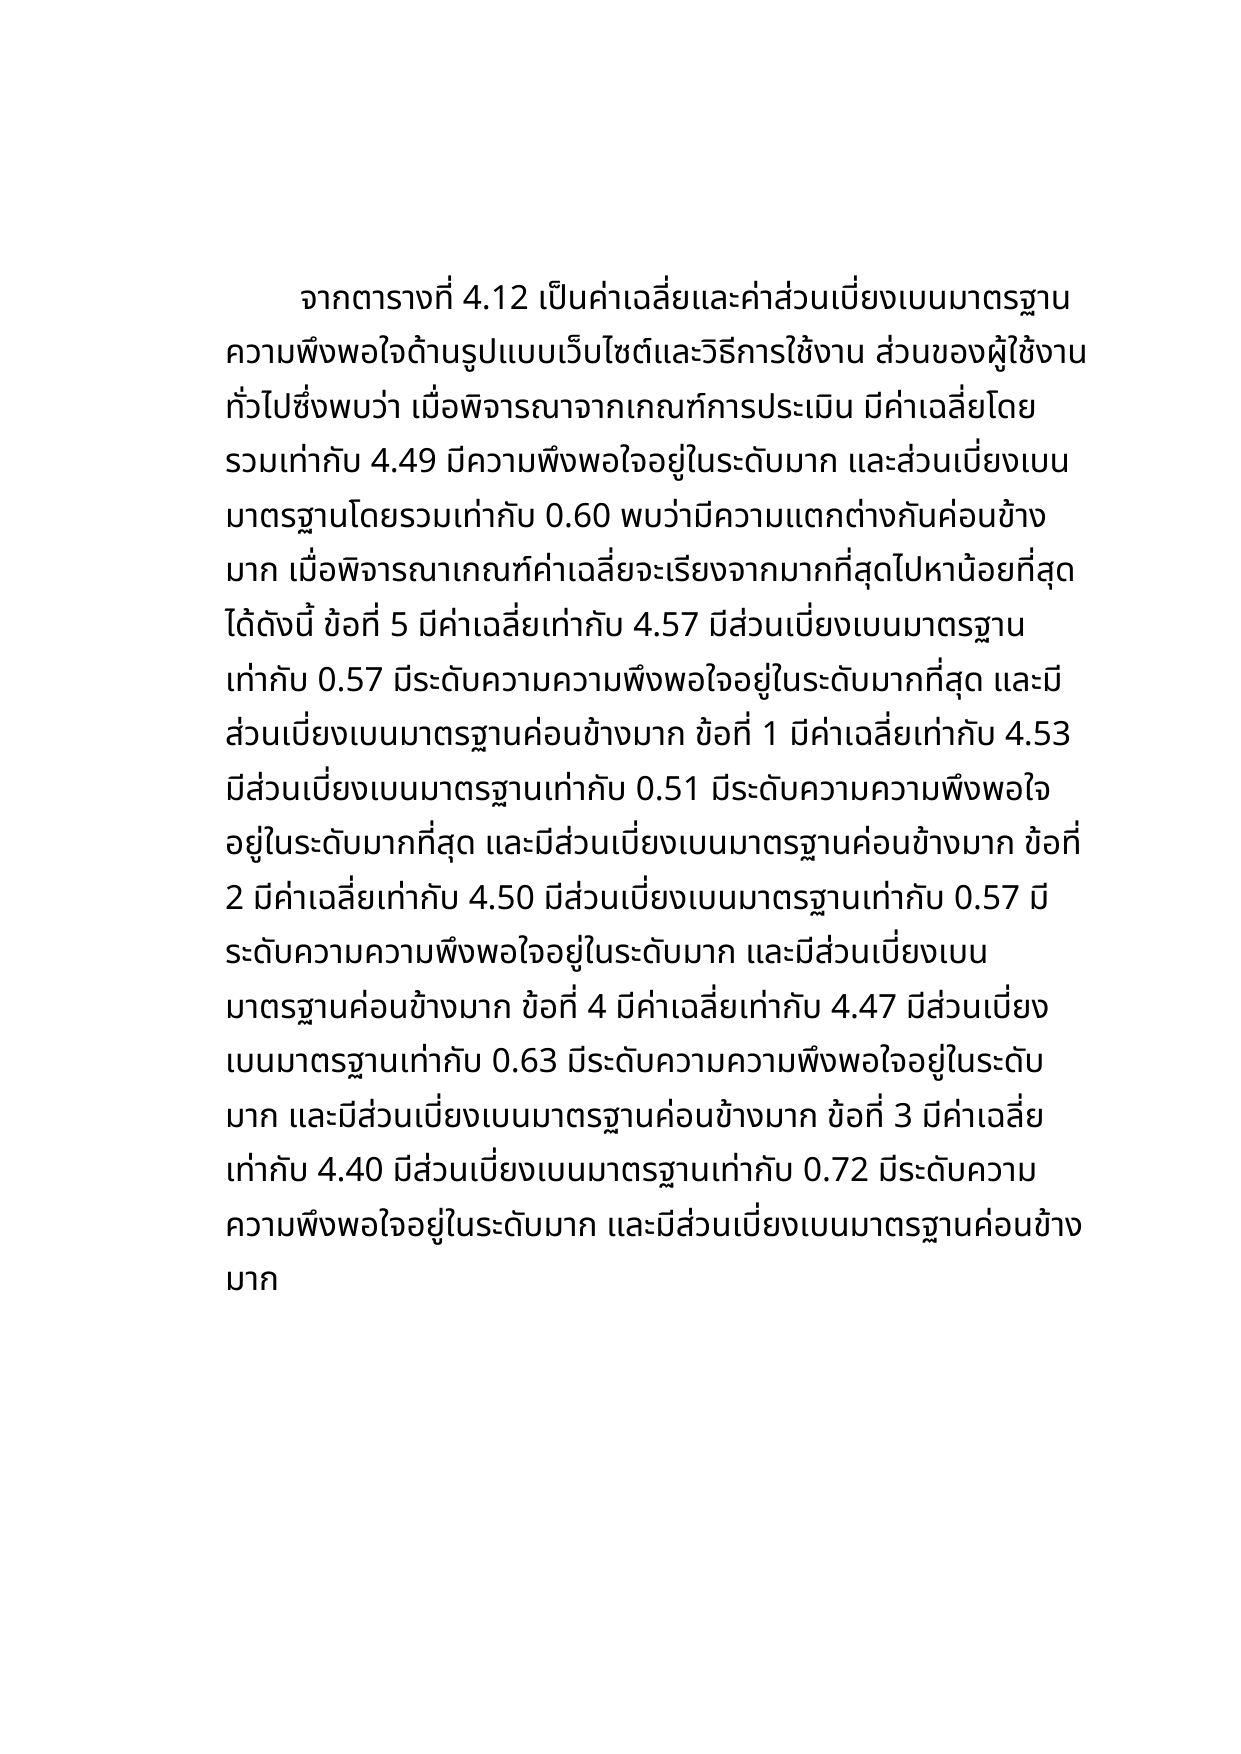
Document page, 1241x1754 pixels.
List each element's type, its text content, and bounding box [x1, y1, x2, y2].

text จากตารางที่ 4.12 เป็นค่าเฉลี่ยและค่าส่วนเบี่ยงเบนมาตรฐานความพึงพอใจด้านรูปแบบเว็บไซต์และวิธีการใช้งาน ส่วนของผู้ใช้งานทั่วไปซึ่งพบว่า เมื่อพิจารณาจากเกณฑ์การประเมิน มีค่าเฉลี่ยโดยรวมเท่ากับ 4.49 มีความพึงพอใจอยู่ในระดับมาก และส่วนเบี่ยงเบนมาตรฐานโดยรวมเท่ากับ 0.60 พบว่ามีความแตกต่างกันค่อนข้างมาก เมื่อพิจารณาเกณฑ์ค่าเฉลี่ยจะเรียงจากมากที่สุดไปหาน้อยที่สุดได้ดังนี้ ข้อที่ 5 มีค่าเฉลี่ยเท่ากับ 4.57 มีส่วนเบี่ยงเบนมาตรฐานเท่ากับ 0.57 มีระดับความความพึงพอใจอยู่ในระดับมากที่สุด และมีส่วนเบี่ยงเบนมาตรฐานค่อนข้างมาก ข้อที่ 1 มีค่าเฉลี่ยเท่ากับ 4.53 มีส่วนเบี่ยงเบนมาตรฐานเท่ากับ 0.51 มีระดับความความพึงพอใจอยู่ในระดับมากที่สุด และมีส่วนเบี่ยงเบนมาตรฐานค่อนข้างมาก ข้อที่ 2 มีค่าเฉลี่ยเท่ากับ 4.50 มีส่วนเบี่ยงเบนมาตรฐานเท่ากับ 0.57 มีระดับความความพึงพอใจอยู่ในระดับมาก และมีส่วนเบี่ยงเบนมาตรฐานค่อนข้างมาก ข้อที่ 4 มีค่าเฉลี่ยเท่ากับ 4.47 มีส่วนเบี่ยงเบนมาตรฐานเท่ากับ 0.63 มีระดับความความพึงพอใจอยู่ในระดับมาก และมีส่วนเบี่ยงเบนมาตรฐานค่อนข้างมาก ข้อที่ 3 มีค่าเฉลี่ยเท่ากับ 4.40 มีส่วนเบี่ยงเบนมาตรฐานเท่ากับ 0.72 มีระดับความความพึงพอใจอยู่ในระดับมาก และมีส่วนเบี่ยงเบนมาตรฐานค่อนข้างมาก [225, 274, 1090, 1306]
